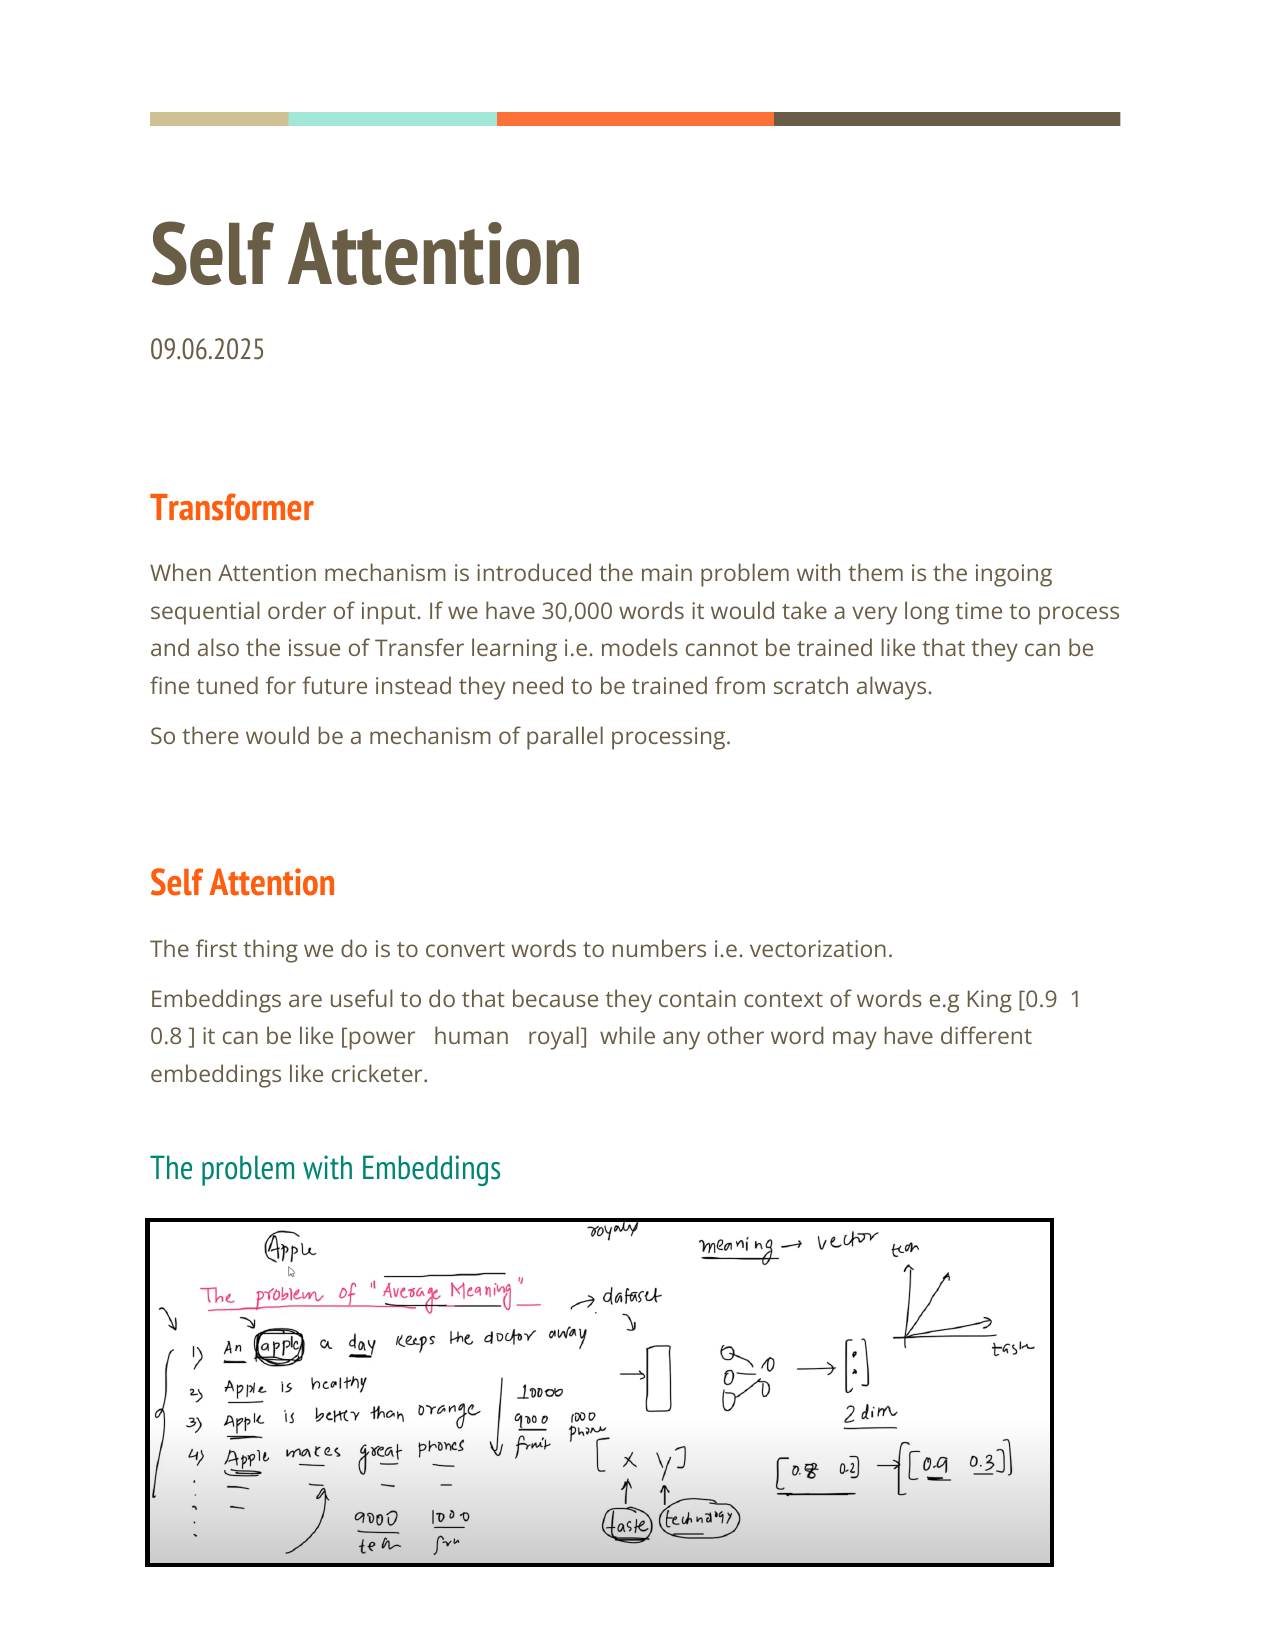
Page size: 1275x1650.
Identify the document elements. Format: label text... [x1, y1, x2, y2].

subtitle The problem with Embeddings [150, 1145, 1125, 1188]
title Self Attention [150, 196, 1125, 309]
text Embeddings are useful to do that because they contain context of words e.g King [0.9 1 0.8 ] it can be like [power human royal] while any other word may have different embeddings like cricketer. [150, 983, 1125, 1089]
subtitle Self Attention [150, 857, 1125, 906]
text The first thing we do is to convert words to numbers i.e. vectorization. [150, 933, 1125, 964]
picture [150, 112, 1121, 126]
text So there would be a mechanism of parallel processing. [150, 720, 1125, 751]
subtitle 09.06.2025 [150, 330, 1125, 367]
text When Attention mechanism is introduced the main problem with them is the ingoing sequential order of input. If we have 30,000 words it would take a very long time to process and also the issue of Transfer learning i.e. models cannot be trained like that they can be fine tuned for future instead they need to be trained from scratch always. [150, 557, 1125, 701]
picture [150, 1222, 1050, 1563]
subtitle Transformer [150, 482, 1125, 530]
